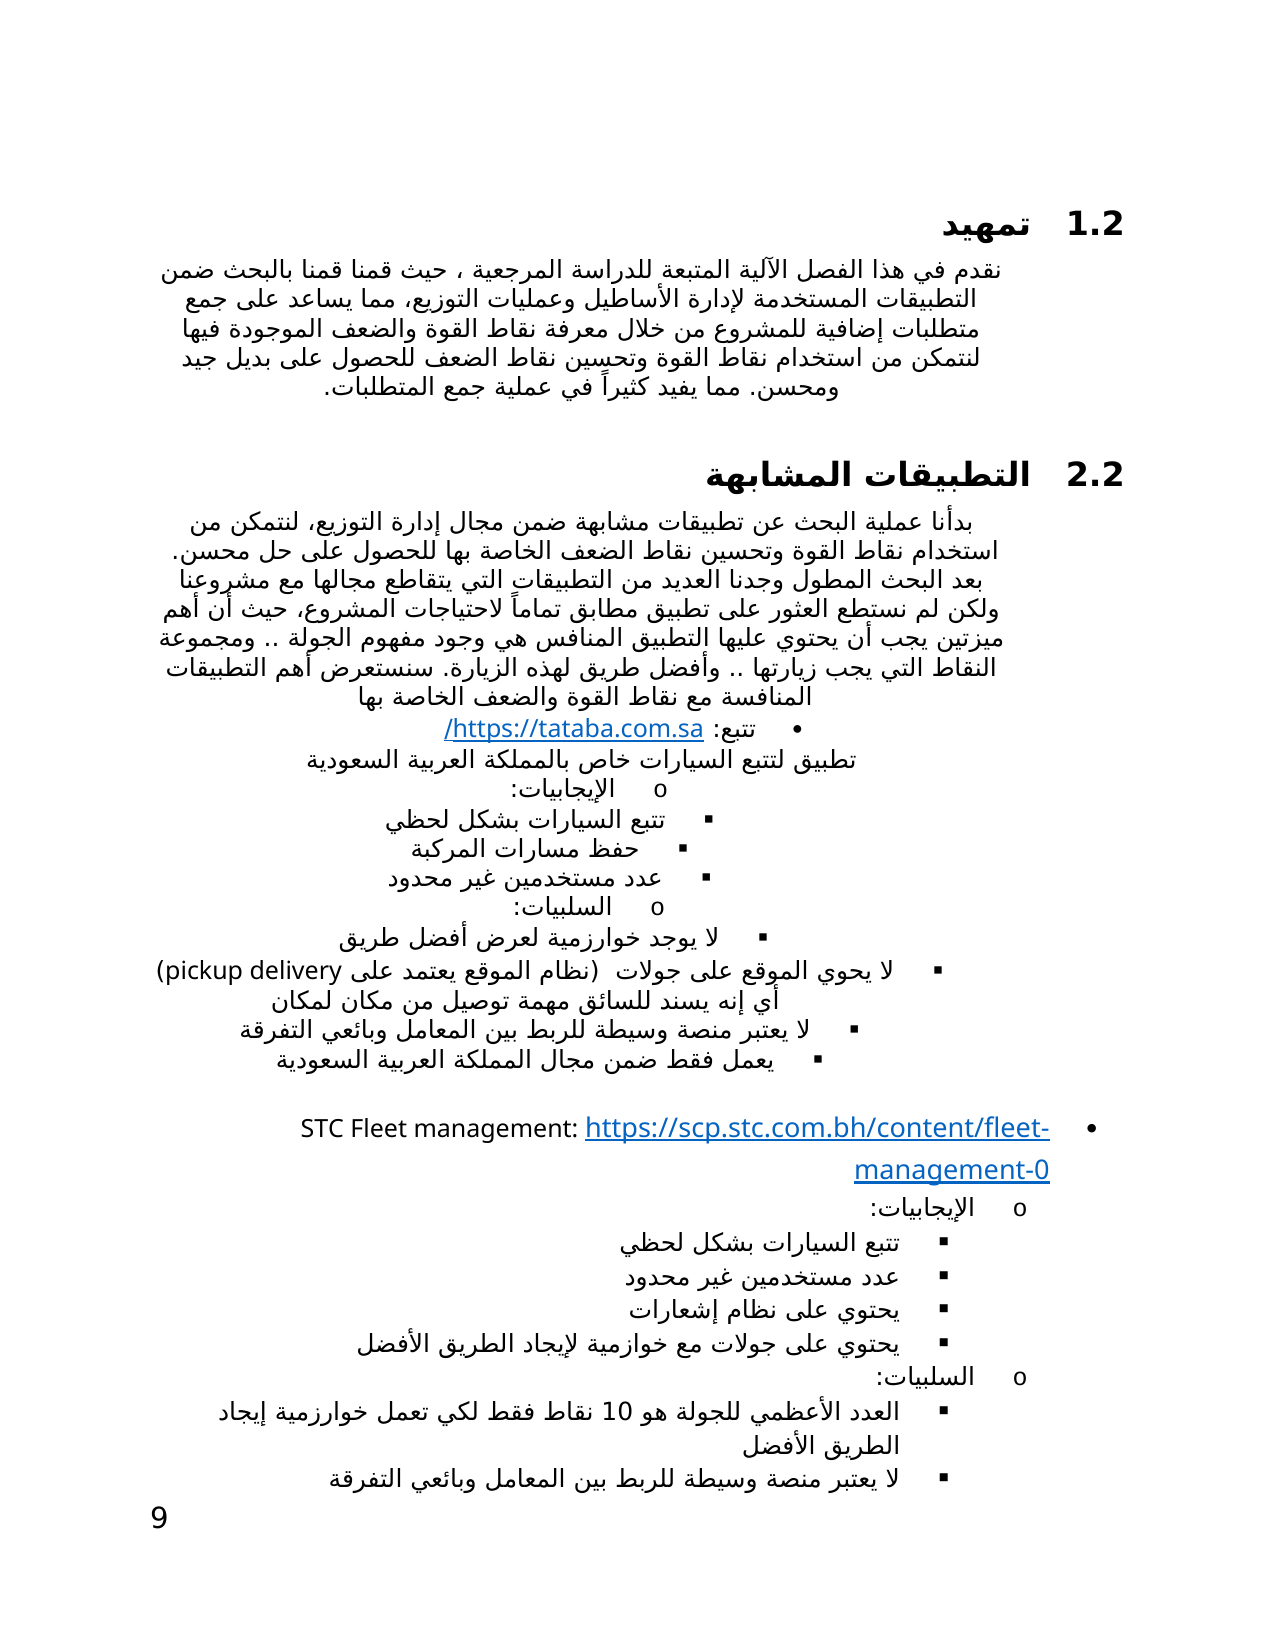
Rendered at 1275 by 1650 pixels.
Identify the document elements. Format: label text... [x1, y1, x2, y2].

list الإيجابيات: [150, 1193, 1012, 1223]
list العدد الأعظمي للجولة هو 10 نقاط فقط لكي تعمل خوارزمية إيجاد الطريق الأفضل [150, 1398, 937, 1460]
list عدد مستخدمين غير محدود [150, 1262, 937, 1291]
title 1.2 تمهيد [150, 204, 1125, 243]
list الإيجابيات: [150, 774, 1012, 805]
text بدأنا عملية البحث عن تطبيقات مشابهة ضمن مجال إدارة التوزيع، لنتمكن من استخدام نقاط القوة وتحسين نقاط الضعف الخاصة بها للحصول على حل محسن. [150, 507, 1012, 565]
list لا يحوي الموقع على جولات (نظام الموقع يعتمد على pickup delivery) أي إنه يسند للسائق مهمة توصيل من مكان لمكان [150, 952, 937, 1016]
list حفظ مسارات المركبة [150, 834, 937, 863]
list لا يوجد خوارزمية لعرض أفضل طريق [150, 923, 937, 952]
list يعمل فقط ضمن مجال المملكة العربية السعودية [150, 1045, 937, 1074]
list عدد مستخدمين غير محدود [150, 863, 937, 892]
list السلبيات: [150, 892, 1012, 923]
list لا يعتبر منصة وسيطة للربط بين المعامل وبائعي التفرقة [150, 1016, 937, 1045]
title 2.2 التطبيقات المشابهة [150, 456, 1125, 494]
list يحتوي على جولات مع خوازمية لإيجاد الطريق الأفضل [150, 1329, 937, 1358]
list السلبيات: [150, 1362, 1012, 1393]
list تتبع السيارات بشكل لحظي [150, 805, 937, 834]
list STC Fleet management: https://scp.stc.com.bh/content/fleet-management-0 [150, 1108, 1087, 1187]
list تتبع: https://tataba.com.sa/ [150, 711, 1087, 745]
list يحتوي على نظام إشعارات [150, 1295, 937, 1324]
text تطبيق لتتبع السيارات خاص بالمملكة العربية السعودية [150, 745, 1012, 774]
text بعد البحث المطول وجدنا العديد من التطبيقات التي يتقاطع مجالها مع مشروعنا ولكن لم نستطع العثور على تطبيق مطابق تماماً لاحتياجات المشروع، حيث أن أهم ميزتين يجب أن يحتوي عليها التطبيق المنافس هي وجود مفهوم الجولة .. ومجموعة النقاط التي يجب زيارتها .. وأفضل طريق لهذه الزيارة. سنستعرض أهم التطبيقات المنافسة مع نقاط القوة والضعف الخاصة بها [150, 565, 1012, 711]
list لا يعتبر منصة وسيطة للربط بين المعامل وبائعي التفرقة [150, 1465, 937, 1494]
text نقدم في هذا الفصل الآلية المتبعة للدراسة المرجعية ، حيث قمنا قمنا بالبحث ضمن التطبيقات المستخدمة لإدارة الأساطيل وعمليات التوزيع، مما يساعد على جمع متطلبات إضافية للمشروع من خلال معرفة نقاط القوة والضعف الموجودة فيها لنتمكن من استخدام نقاط القوة وتحسين نقاط الضعف للحصول على بديل جيد ومحسن. مما يفيد كثيراً في عملية جمع المتطلبات. [150, 256, 1012, 401]
list تتبع السيارات بشكل لحظي [150, 1228, 937, 1257]
